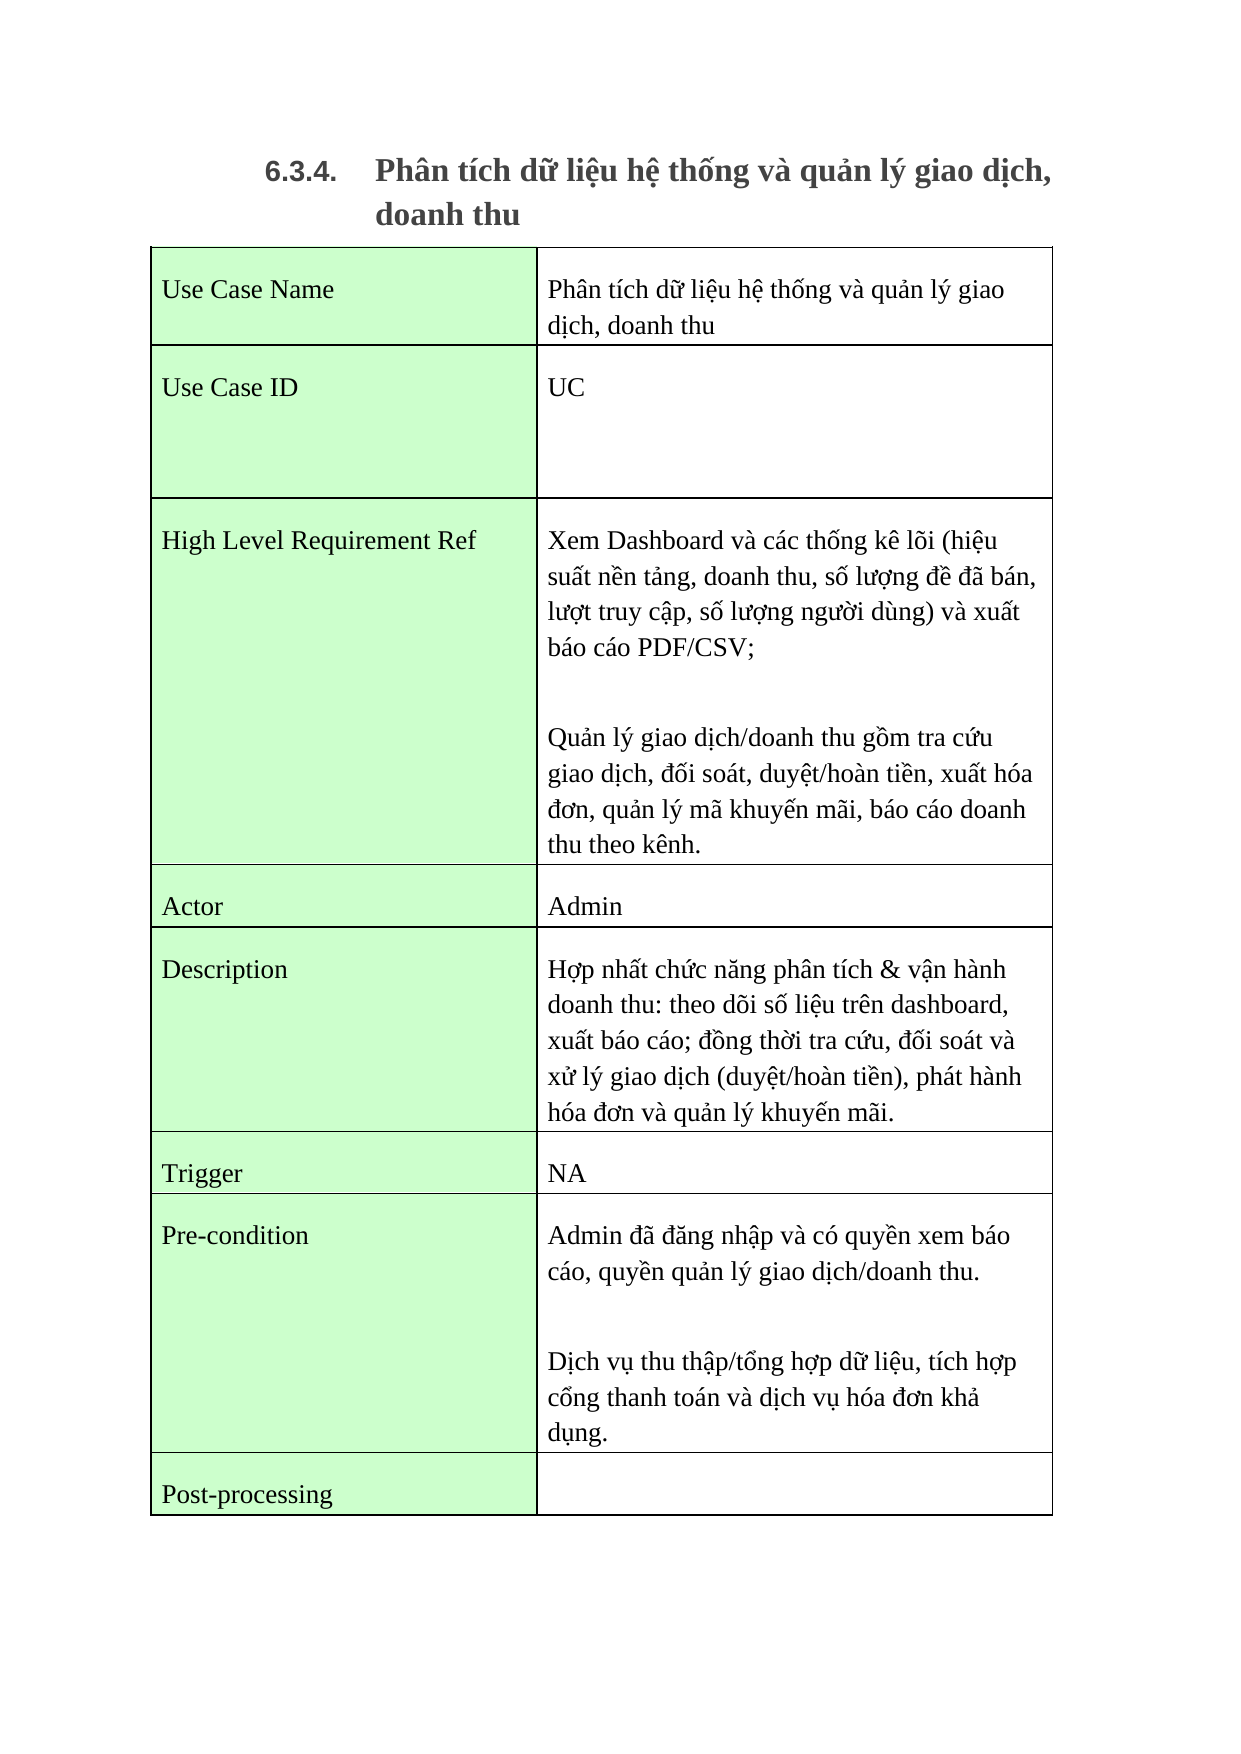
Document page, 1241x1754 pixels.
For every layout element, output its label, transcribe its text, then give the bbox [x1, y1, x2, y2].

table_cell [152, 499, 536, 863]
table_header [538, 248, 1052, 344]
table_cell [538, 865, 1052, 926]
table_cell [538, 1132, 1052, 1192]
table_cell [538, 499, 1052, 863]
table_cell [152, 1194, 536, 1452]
subtitle Phân tích dữ liệu hệ thống và quản lý giao dịch, doanh thu [337, 150, 1090, 232]
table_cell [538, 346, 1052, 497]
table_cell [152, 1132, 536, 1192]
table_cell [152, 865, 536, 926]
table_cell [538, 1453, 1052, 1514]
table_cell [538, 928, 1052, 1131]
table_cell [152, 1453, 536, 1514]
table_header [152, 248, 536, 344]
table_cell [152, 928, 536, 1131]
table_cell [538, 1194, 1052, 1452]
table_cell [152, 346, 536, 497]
